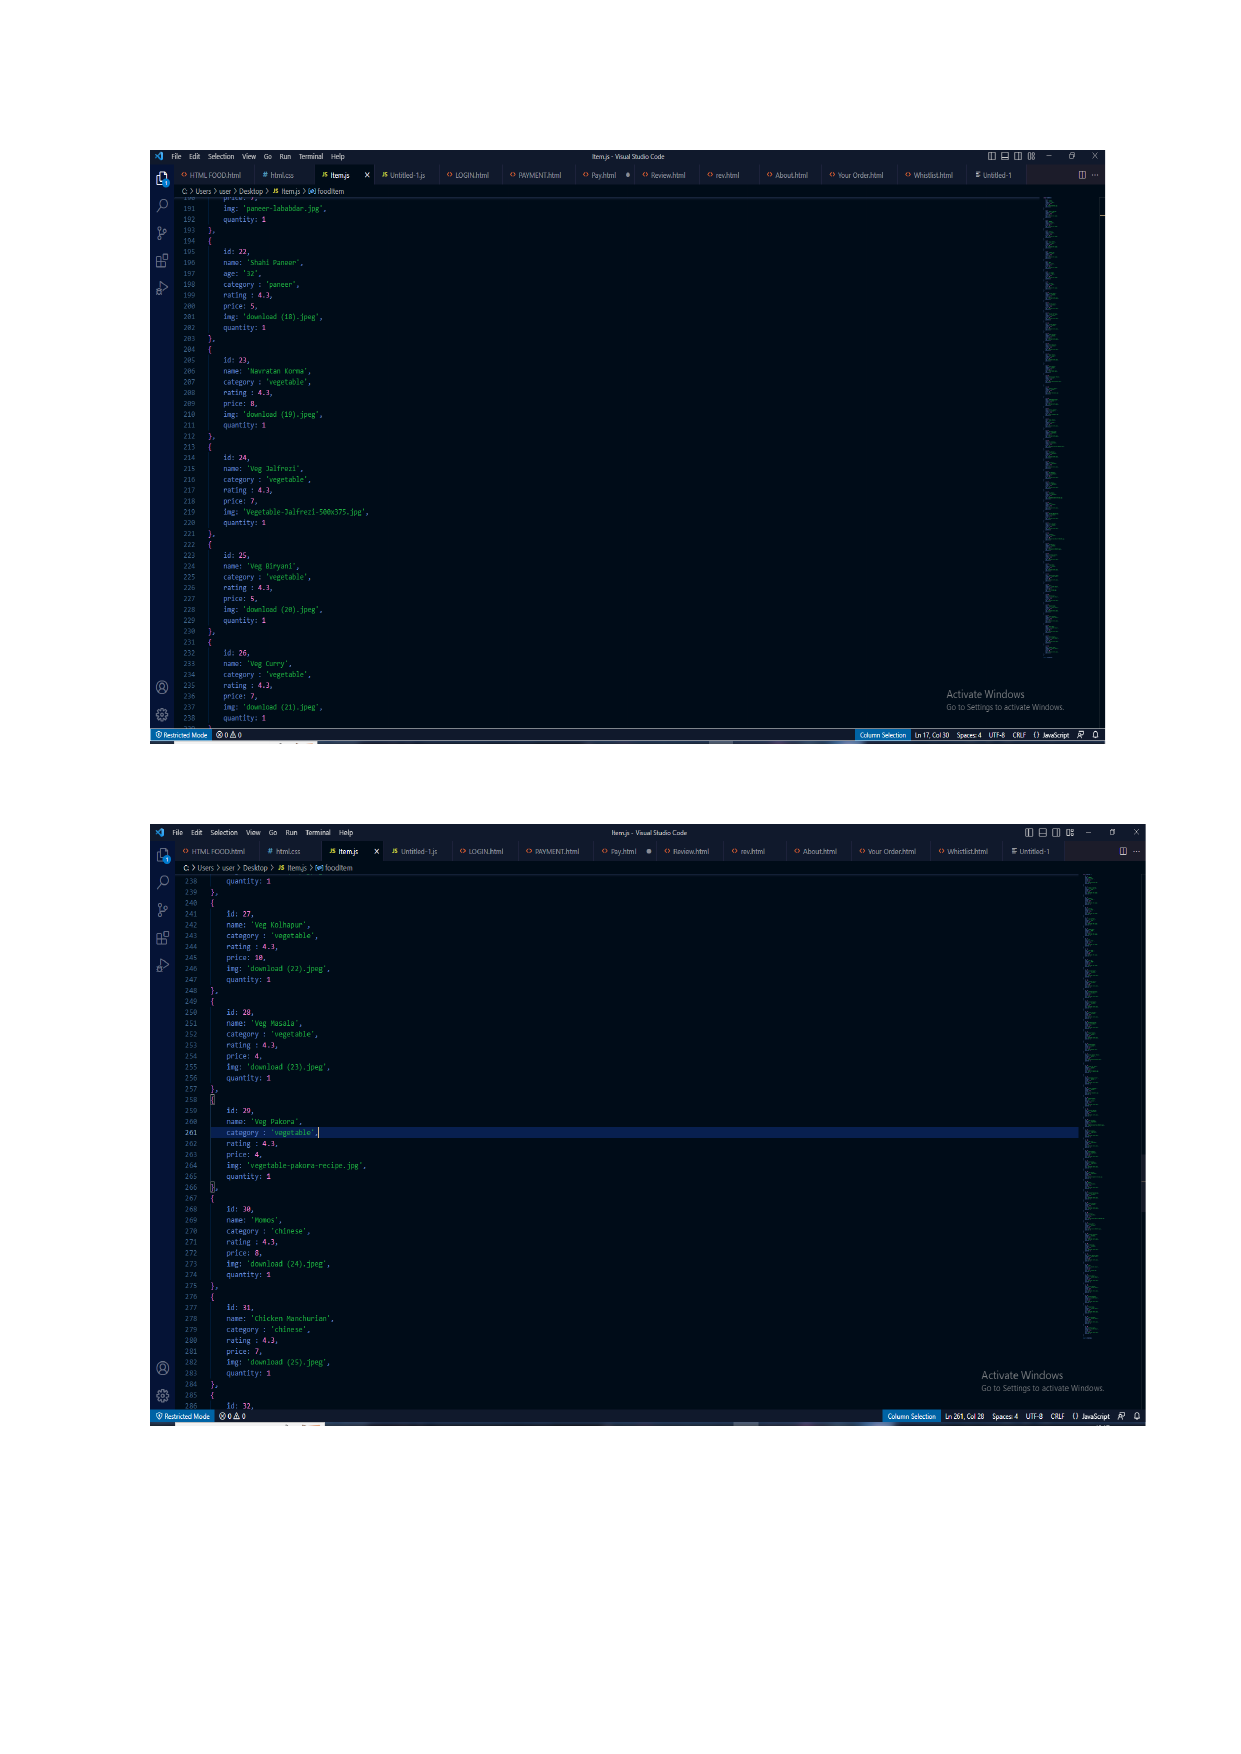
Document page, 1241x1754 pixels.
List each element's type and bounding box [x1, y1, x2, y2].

picture [150, 824, 1146, 1426]
picture [150, 150, 1105, 744]
